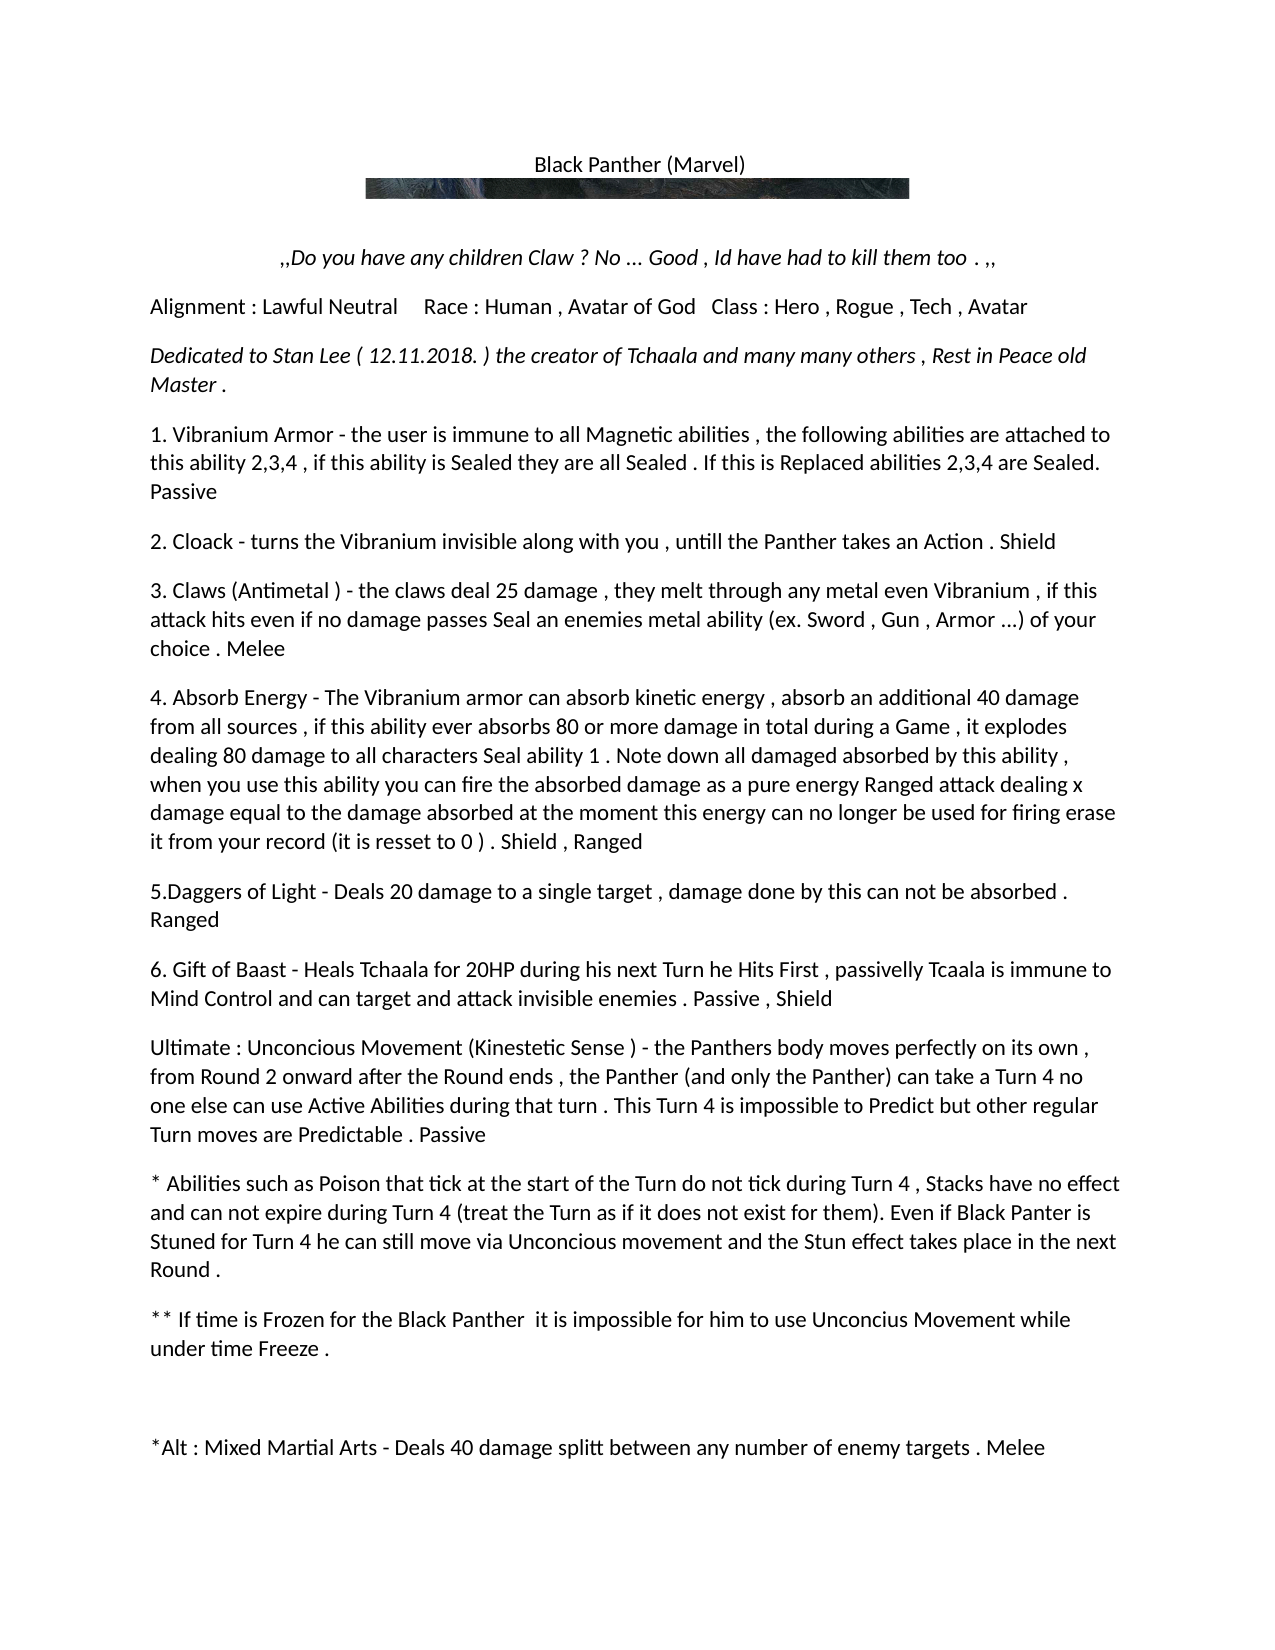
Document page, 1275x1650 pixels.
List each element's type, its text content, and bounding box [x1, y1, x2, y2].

text 3. Claws (Antimetal ) - the claws deal 25 damage , they melt through any metal even Vibranium , if this attack hits even if no damage passes Seal an enemies metal ability (ex. Sword , Gun , Armor ...) of your choice . Melee [150, 576, 1125, 662]
text 5.Daggers of Light - Deals 20 damage to a single target , damage done by this can not be absorbed . Ranged [150, 876, 1125, 934]
text 1. Vibranium Armor - the user is immune to all Magnetic abilities , the following abilities are attached to this ability 2,3,4 , if this ability is Sealed they are all Sealed . If this is Replaced abilities 2,3,4 are Sealed. Passive [150, 419, 1125, 505]
text Black Panther (Marvel) [150, 150, 1125, 179]
text 4. Absorb Energy - The Vibranium armor can absorb kinetic energy , absorb an additional 40 damage from all sources , if this ability ever absorbs 80 or more damage in total during a Game , it explodes dealing 80 damage to all characters Seal ability 1 . Note down all damaged absorbed by this ability , when you use this ability you can fire the absorbed damage as a pure energy Ranged attack dealing x damage equal to the damage absorbed at the moment this energy can no longer be used for firing erase it from your record (it is resset to 0 ) . Shield , Ranged [150, 683, 1125, 855]
text * Abilities such as Poison that tick at the start of the Turn do not tick during Turn 4 , Stacks have no effect and can not expire during Turn 4 (treat the Turn as if it does not exist for them). Even if Black Panter is Stuned for Turn 4 he can still move via Unconcious movement and the Stun effect takes place in the next Round . [150, 1169, 1125, 1284]
text Alignment : Lawful Neutral Race : Human , Avatar of God Class : Hero , Rogue , Tech , Avatar [150, 291, 1125, 320]
text 2. Cloack - turns the Vibranium invisible along with you , untill the Panther takes an Action . Shield [150, 526, 1125, 555]
text Ultimate : Unconcious Movement (Kinestetic Sense ) - the Panthers body moves perfectly on its own , from Round 2 onward after the Round ends , the Panther (and only the Panther) can take a Turn 4 no one else can use Active Abilities during that turn . This Turn 4 is impossible to Predict but other regular Turn moves are Predictable . Passive [150, 1033, 1125, 1148]
text ,,Do you have any children Claw ? No ... Good , Id have had to kill them too . ,, [150, 245, 1125, 270]
text *Alt : Mixed Martial Arts - Deals 40 damage splitt between any number of enemy targets . Melee [150, 1432, 1125, 1461]
text Dedicated to Stan Lee ( 12.11.2018. ) the creator of Tchaala and many many others , Rest in Peace old Master . [150, 341, 1125, 398]
text 6. Gift of Baast - Heals Tchaala for 20HP during his next Turn he Hits First , passivelly Tcaala is immune to Mind Control and can target and attack invisible enemies . Passive , Shield [150, 954, 1125, 1012]
text ** If time is Frozen for the Black Panther it is impossible for him to use Unconcius Movement while under time Freeze . [150, 1304, 1125, 1362]
